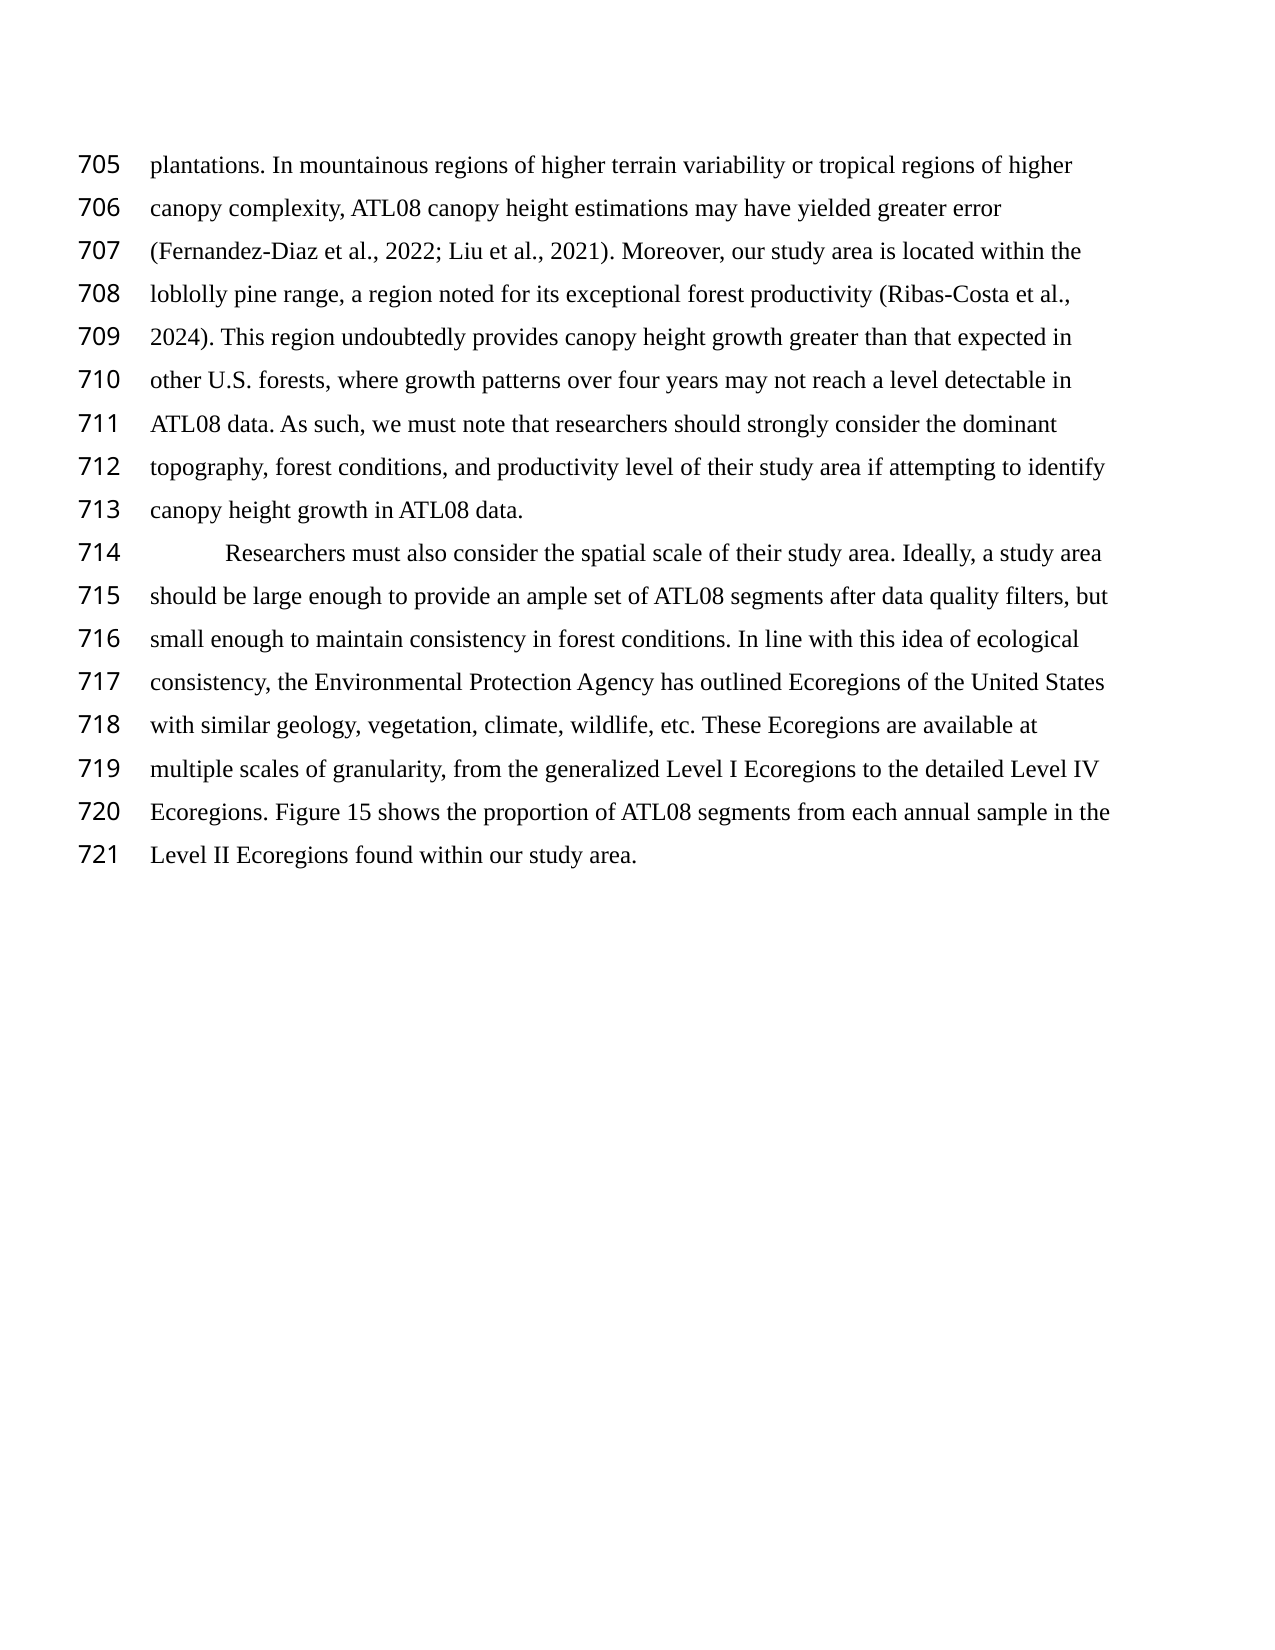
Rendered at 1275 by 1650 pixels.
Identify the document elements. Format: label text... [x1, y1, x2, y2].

text Researchers must also consider the spatial scale of their study area. Ideally, a study area should be large enough to provide an ample set of ATL08 segments after data quality filters, but small enough to maintain consistency in forest conditions. In line with this idea of ecological consistency, the Environmental Protection Agency has outlined Ecoregions of the United States with similar geology, vegetation, climate, wildlife, etc. These Ecoregions are available at multiple scales of granularity, from the generalized Level I Ecoregions to the detailed Level IV Ecoregions. Figure 15 shows the proportion of ATL08 segments from each annual sample in the Level II Ecoregions found within our study area. [150, 538, 1125, 869]
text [150, 150, 1125, 524]
